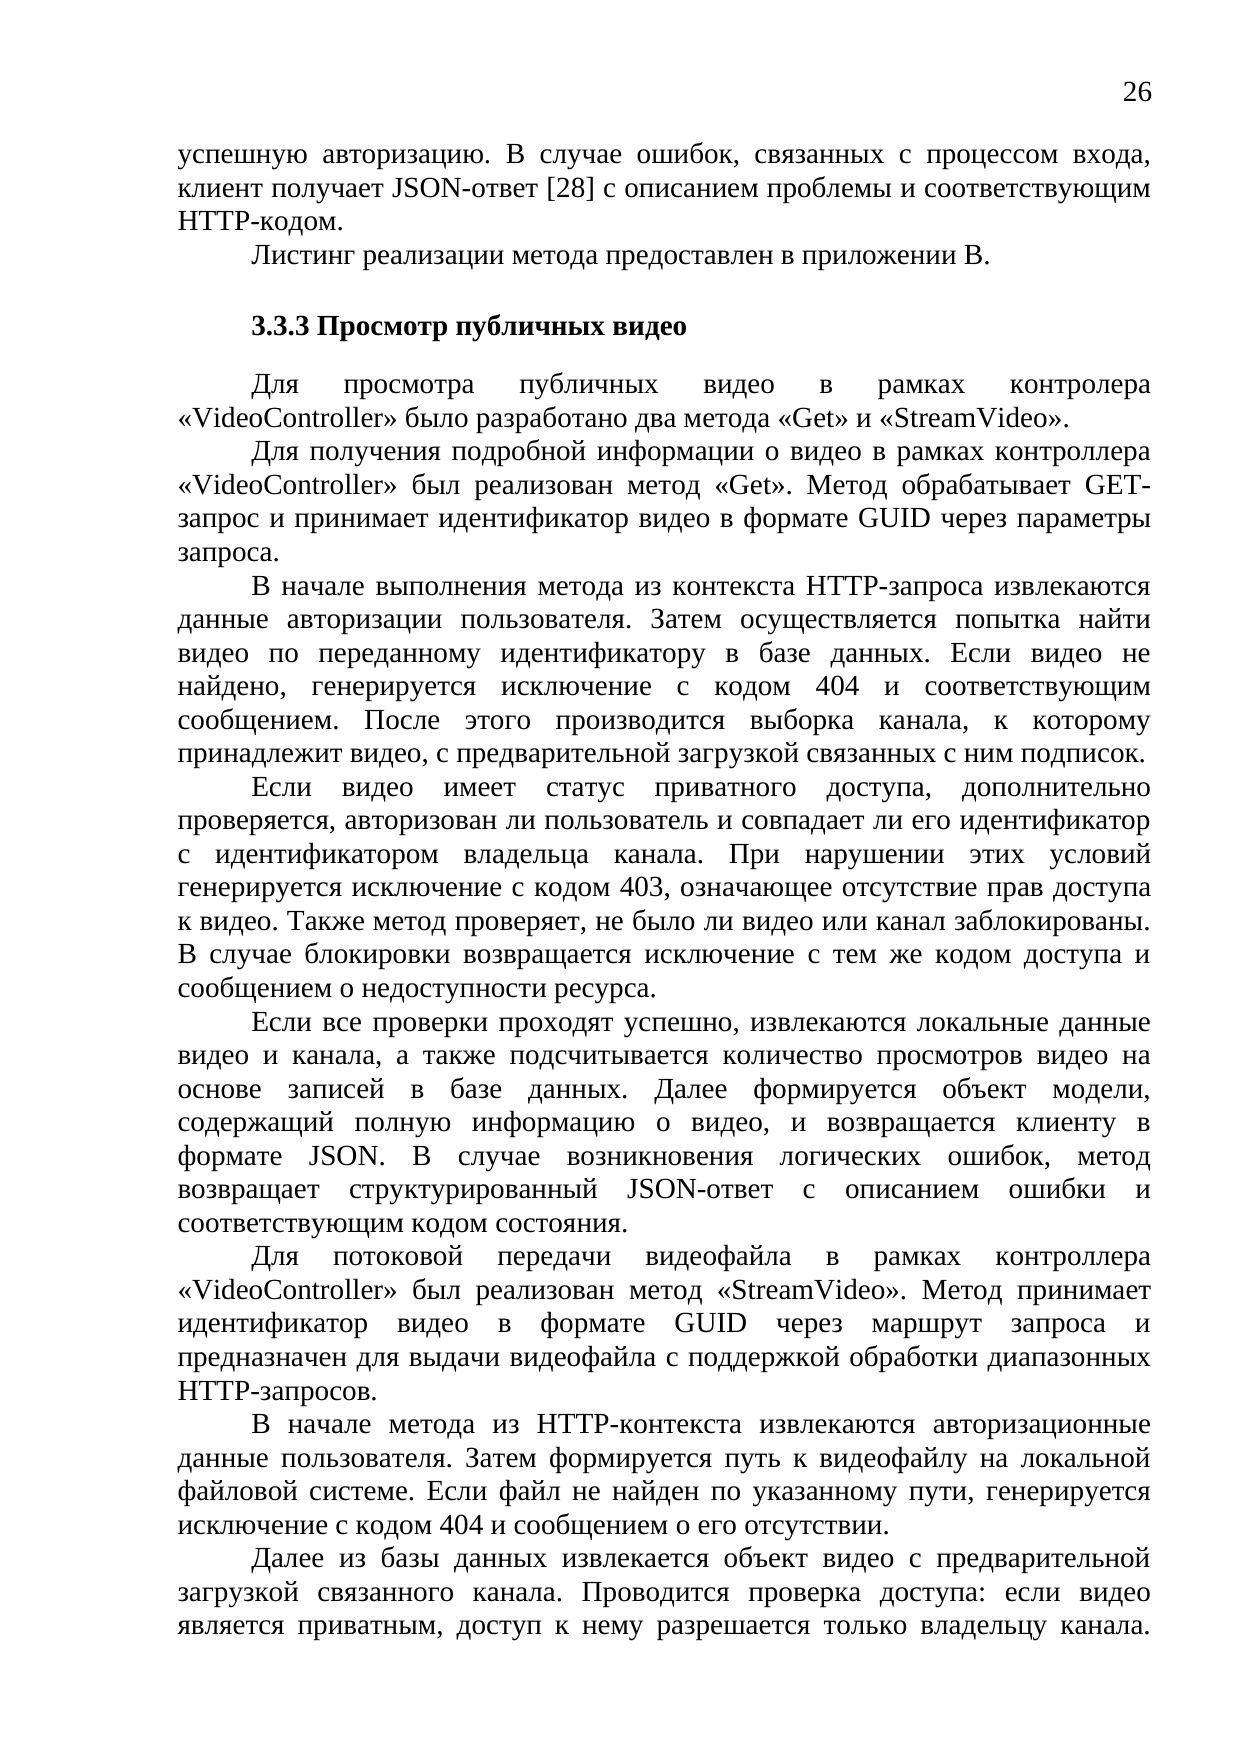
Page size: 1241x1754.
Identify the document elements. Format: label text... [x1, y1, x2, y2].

text Листинг реализации метода предоставлен в приложении В. [177, 237, 1152, 270]
text Для потоковой передачи видеофайла в рамках контроллера «VideoController» был реализован метод «StreamVideo». Метод принимает идентификатор видео в формате GUID через маршрут запроса и предназначен для выдачи видеофайла с поддержкой обработки диапазонных HTTP-запросов. [177, 1238, 1152, 1406]
text В начале метода из HTTP-контекста извлекаются авторизационные данные пользователя. Затем формируется путь к видеофайлу на локальной файловой системе. Если файл не найден по указанному пути, генерируется исключение с кодом 404 и сообщением о его отсутствии. [177, 1406, 1152, 1540]
text Если видео имеет статус приватного доступа, дополнительно проверяется, авторизован ли пользователь и совпадает ли его идентификатор с идентификатором владельца канала. При нарушении этих условий генерируется исключение с кодом 403, означающее отсутствие прав доступа к видео. Также метод проверяет, не было ли видео или канал заблокированы. В случае блокировки возвращается исключение с тем же кодом доступа и сообщением о недоступности ресурса. [177, 769, 1152, 1004]
text В начале выполнения метода из контекста HTTP-запроса извлекаются данные авторизации пользователя. Затем осуществляется попытка найти видео по переданному идентификатору в базе данных. Если видео не найдено, генерируется исключение с кодом 404 и соответствующим сообщением. После этого производится выборка канала, к которому принадлежит видео, с предварительной загрузкой связанных с ним подписок. [177, 568, 1152, 769]
text Просмотр публичных видео [251, 308, 1152, 341]
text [177, 1540, 1152, 1641]
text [177, 136, 1152, 237]
text Если все проверки проходят успешно, извлекаются локальные данные видео и канала, а также подсчитывается количество просмотров видео на основе записей в базе данных. Далее формируется объект модели, содержащий полную информацию о видео, и возвращается клиенту в формате JSON. В случае возникновения логических ошибок, метод возвращает структурированный JSON-ответ с описанием ошибки и соответствующим кодом состояния. [177, 1004, 1152, 1238]
text Для просмотра публичных видео в рамках контролера «VideoController» было разработано два метода «Get» и «StreamVideo». [177, 366, 1152, 433]
text Для получения подробной информации о видео в рамках контроллера «VideoController» был реализован метод «Get». Метод обрабатывает GET-запрос и принимает идентификатор видео в формате GUID через параметры запроса. [177, 433, 1152, 568]
